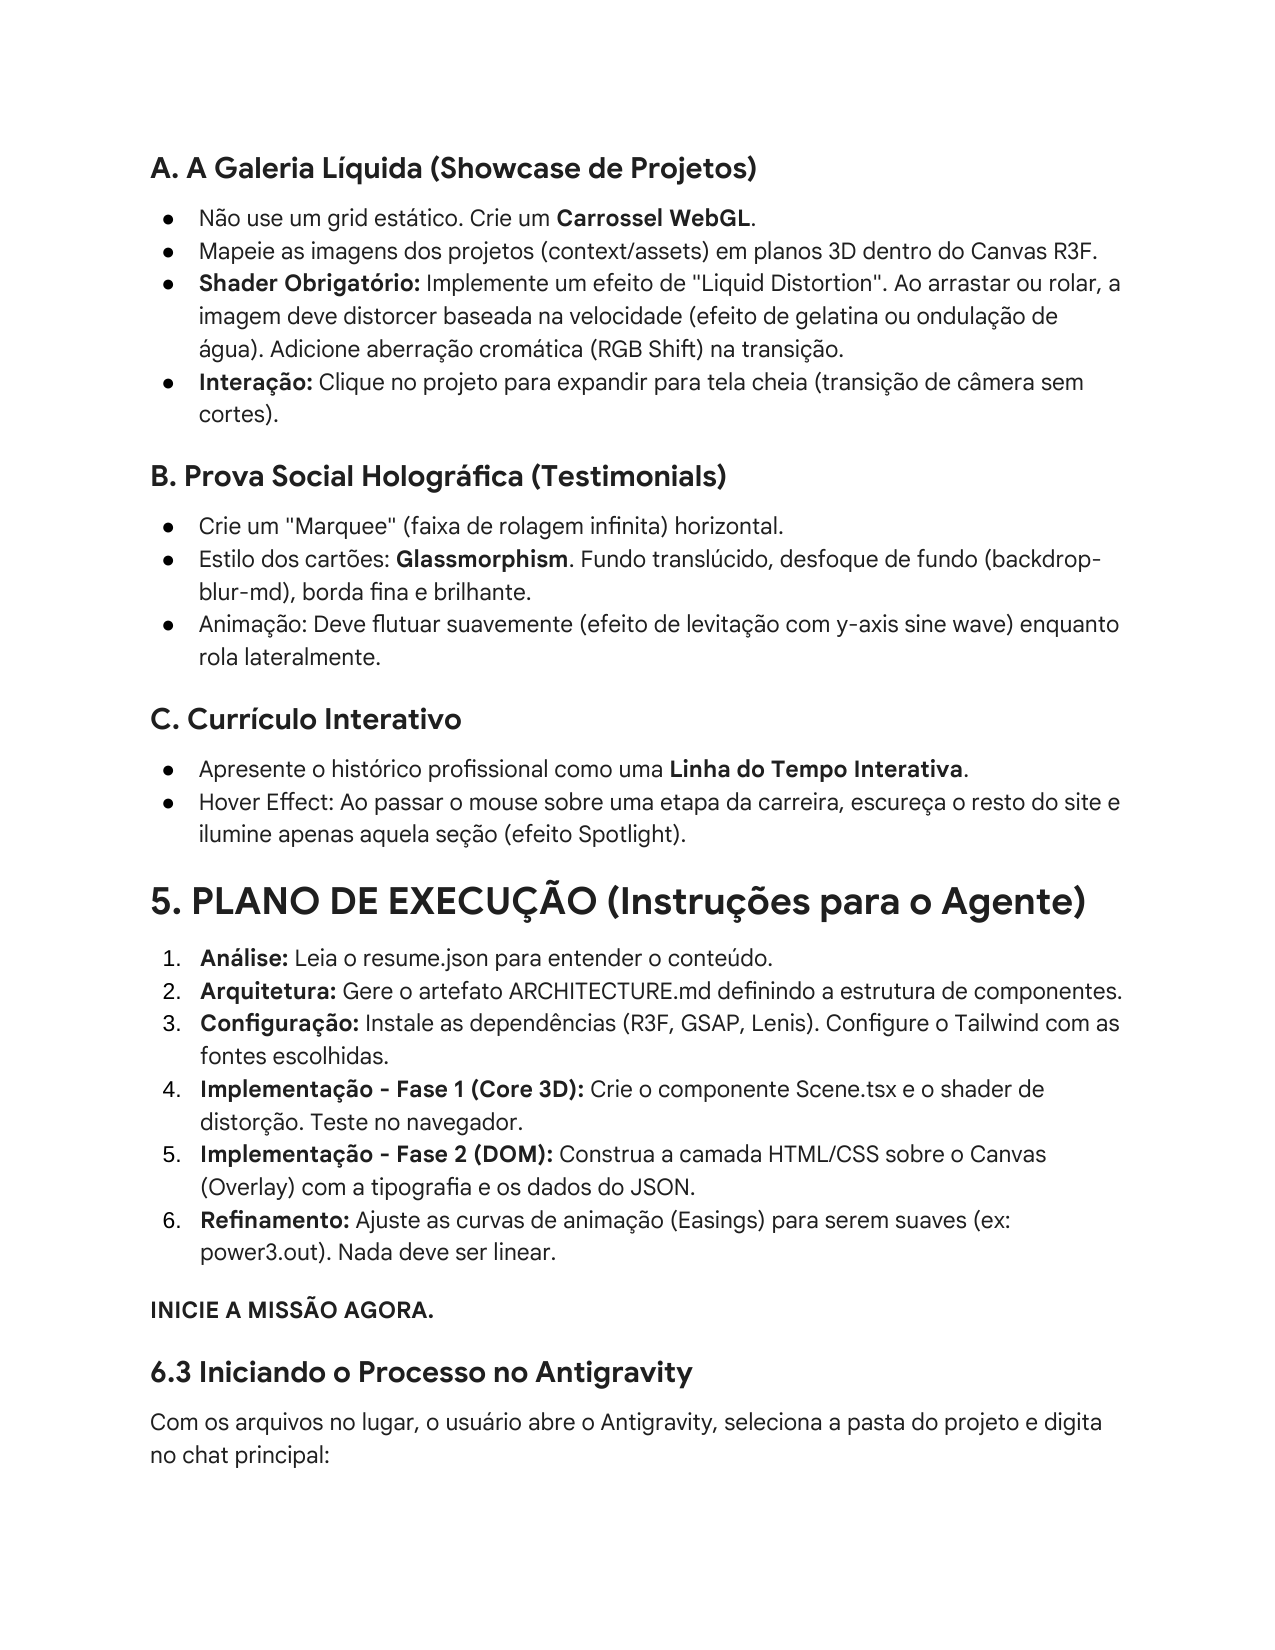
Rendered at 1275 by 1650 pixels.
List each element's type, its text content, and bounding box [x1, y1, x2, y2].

subtitle 5. PLANO DE EXECUÇÃO (Instruções para o Agente) [150, 878, 1125, 925]
list Refinamento: Ajuste as curvas de animação (Easings) para serem suaves (ex: power3.out). Nada deve ser linear. [162, 1206, 1125, 1267]
list Shader Obrigatório: Implemente um efeito de "Liquid Distortion". Ao arrastar ou rolar, a imagem deve distorcer baseada na velocidade (efeito de gelatina ou ondulação de água). Adicione aberração cromática (RGB Shift) na transição. [161, 269, 1125, 364]
list Implementação - Fase 1 (Core 3D): Crie o componente Scene.tsx e o shader de distorção. Teste no navegador. [162, 1075, 1125, 1136]
subtitle C. Currículo Interativo [150, 701, 1125, 737]
text Com os arquivos no lugar, o usuário abre o Antigravity, seleciona a pasta do projeto e digita no chat principal: [150, 1408, 1125, 1469]
list Hover Effect: Ao passar o mouse sobre uma etapa da carreira, escureça o resto do site e ilumine apenas aquela seção (efeito Spotlight). [161, 788, 1125, 849]
list Apresente o histórico profissional como uma Linha do Tempo Interativa. [161, 755, 1125, 784]
list Configuração: Instale as dependências (R3F, GSAP, Lenis). Configure o Tailwind com as fontes escolhidas. [162, 1009, 1125, 1071]
subtitle 6.3 Iniciando o Processo no Antigravity [150, 1354, 1125, 1391]
list Mapeie as imagens dos projetos (context/assets) em planos 3D dentro do Canvas R3F. [161, 237, 1125, 266]
list Análise: Leia o resume.json para entender o conteúdo. [162, 944, 1125, 973]
list Arquitetura: Gere o artefato ARCHITECTURE.md definindo a estrutura de componentes. [162, 977, 1125, 1006]
list Animação: Deve flutuar suavemente (efeito de levitação com y-axis sine wave) enquanto rola lateralmente. [161, 610, 1125, 672]
list Crie um "Marquee" (faixa de rolagem infinita) horizontal. [161, 512, 1125, 541]
subtitle A. A Galeria Líquida (Showcase de Projetos) [150, 150, 1125, 187]
list Interação: Clique no projeto para expandir para tela cheia (transição de câmera sem cortes). [161, 368, 1125, 429]
subtitle B. Prova Social Holográfica (Testimonials) [150, 458, 1125, 495]
text INICIE A MISSÃO AGORA. [150, 1296, 1125, 1325]
list Estilo dos cartões: Glassmorphism. Fundo translúcido, desfoque de fundo (backdrop-blur-md), borda fina e brilhante. [161, 545, 1125, 606]
list Implementação - Fase 2 (DOM): Construa a camada HTML/CSS sobre o Canvas (Overlay) com a tipografia e os dados do JSON. [162, 1140, 1125, 1202]
list Não use um grid estático. Crie um Carrossel WebGL. [161, 204, 1125, 233]
